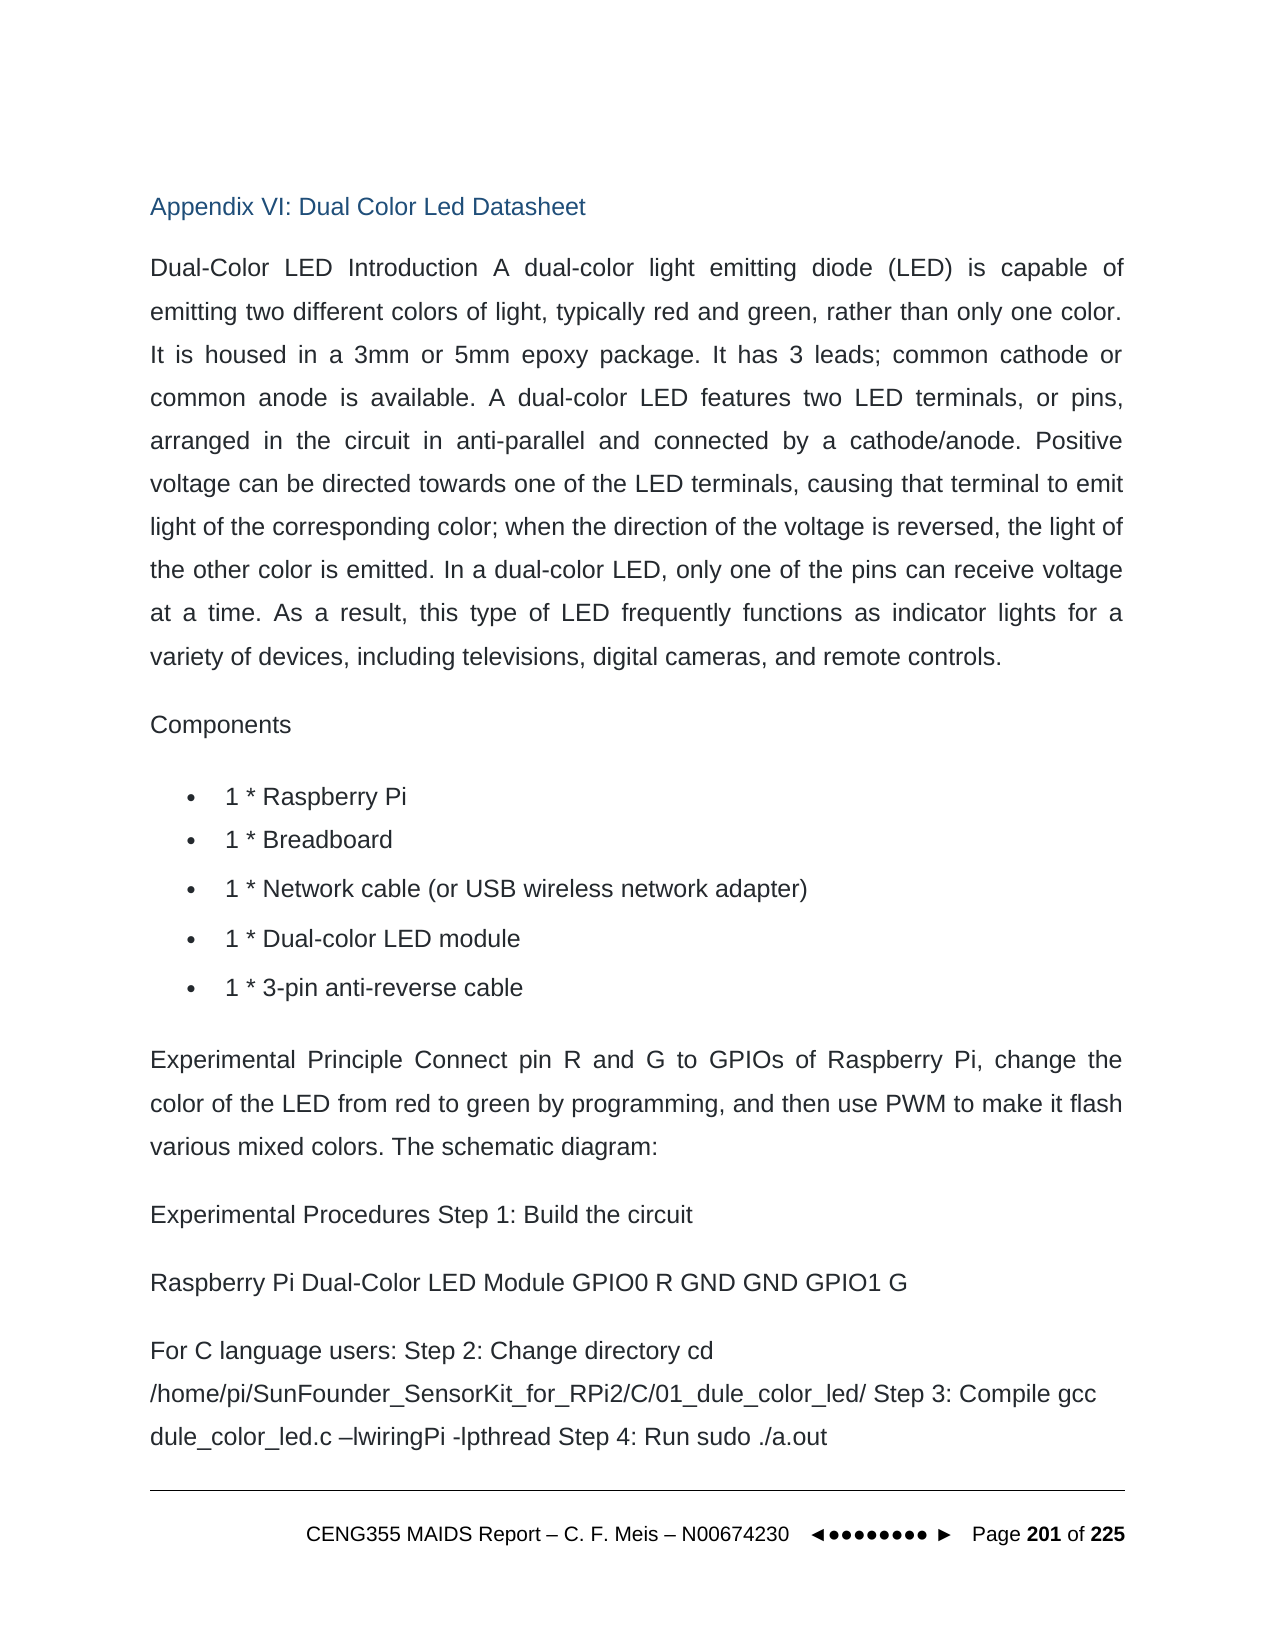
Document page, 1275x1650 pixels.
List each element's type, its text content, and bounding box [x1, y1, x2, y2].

text Components [150, 709, 1125, 738]
text Experimental Principle Connect pin R and G to GPIOs of Raspberry Pi, change the color of the LED from red to green by programming, and then use PWM to make it flash various mixed colors. The schematic diagram: [150, 1045, 1125, 1160]
list 1 * Network cable (or USB wireless network adapter) [187, 874, 1125, 903]
list 1 * 3-pin anti-reverse cable [187, 973, 1125, 1002]
text Experimental Procedures Step 1: Build the circuit [150, 1200, 1125, 1228]
list 1 * Breadboard [187, 825, 1125, 854]
text For C language users: Step 2: Change directory cd /home/pi/SunFounder_SensorKit_for_RPi2/C/01_dule_color_led/ Step 3: Compile gcc dule_color_led.c –lwiringPi -lpthread Step 4: Run sudo ./a.out [150, 1336, 1125, 1451]
subtitle Appendix VI: Dual Color Led Datasheet [150, 192, 1125, 220]
list 1 * Raspberry Pi [187, 782, 1125, 811]
text Raspberry Pi Dual-Color LED Module GPIO0 R GND GND GPIO1 G [150, 1268, 1125, 1297]
list 1 * Dual-color LED module [187, 924, 1125, 952]
text Dual-Color LED Introduction A dual-color light emitting diode (LED) is capable of emitting two different colors of light, typically red and green, rather than only one color. It is housed in a 3mm or 5mm epoxy package. It has 3 leads; common cathode or common anode is available. A dual-color LED features two LED terminals, or pins, arranged in the circuit in anti-parallel and connected by a cathode/anode. Positive voltage can be directed towards one of the LED terminals, causing that terminal to emit light of the corresponding color; when the direction of the voltage is reversed, the light of the other color is emitted. In a dual-color LED, only one of the pins can receive voltage at a time. As a result, this type of LED frequently functions as indicator lights for a variety of devices, including televisions, digital cameras, and remote controls. [150, 253, 1125, 670]
